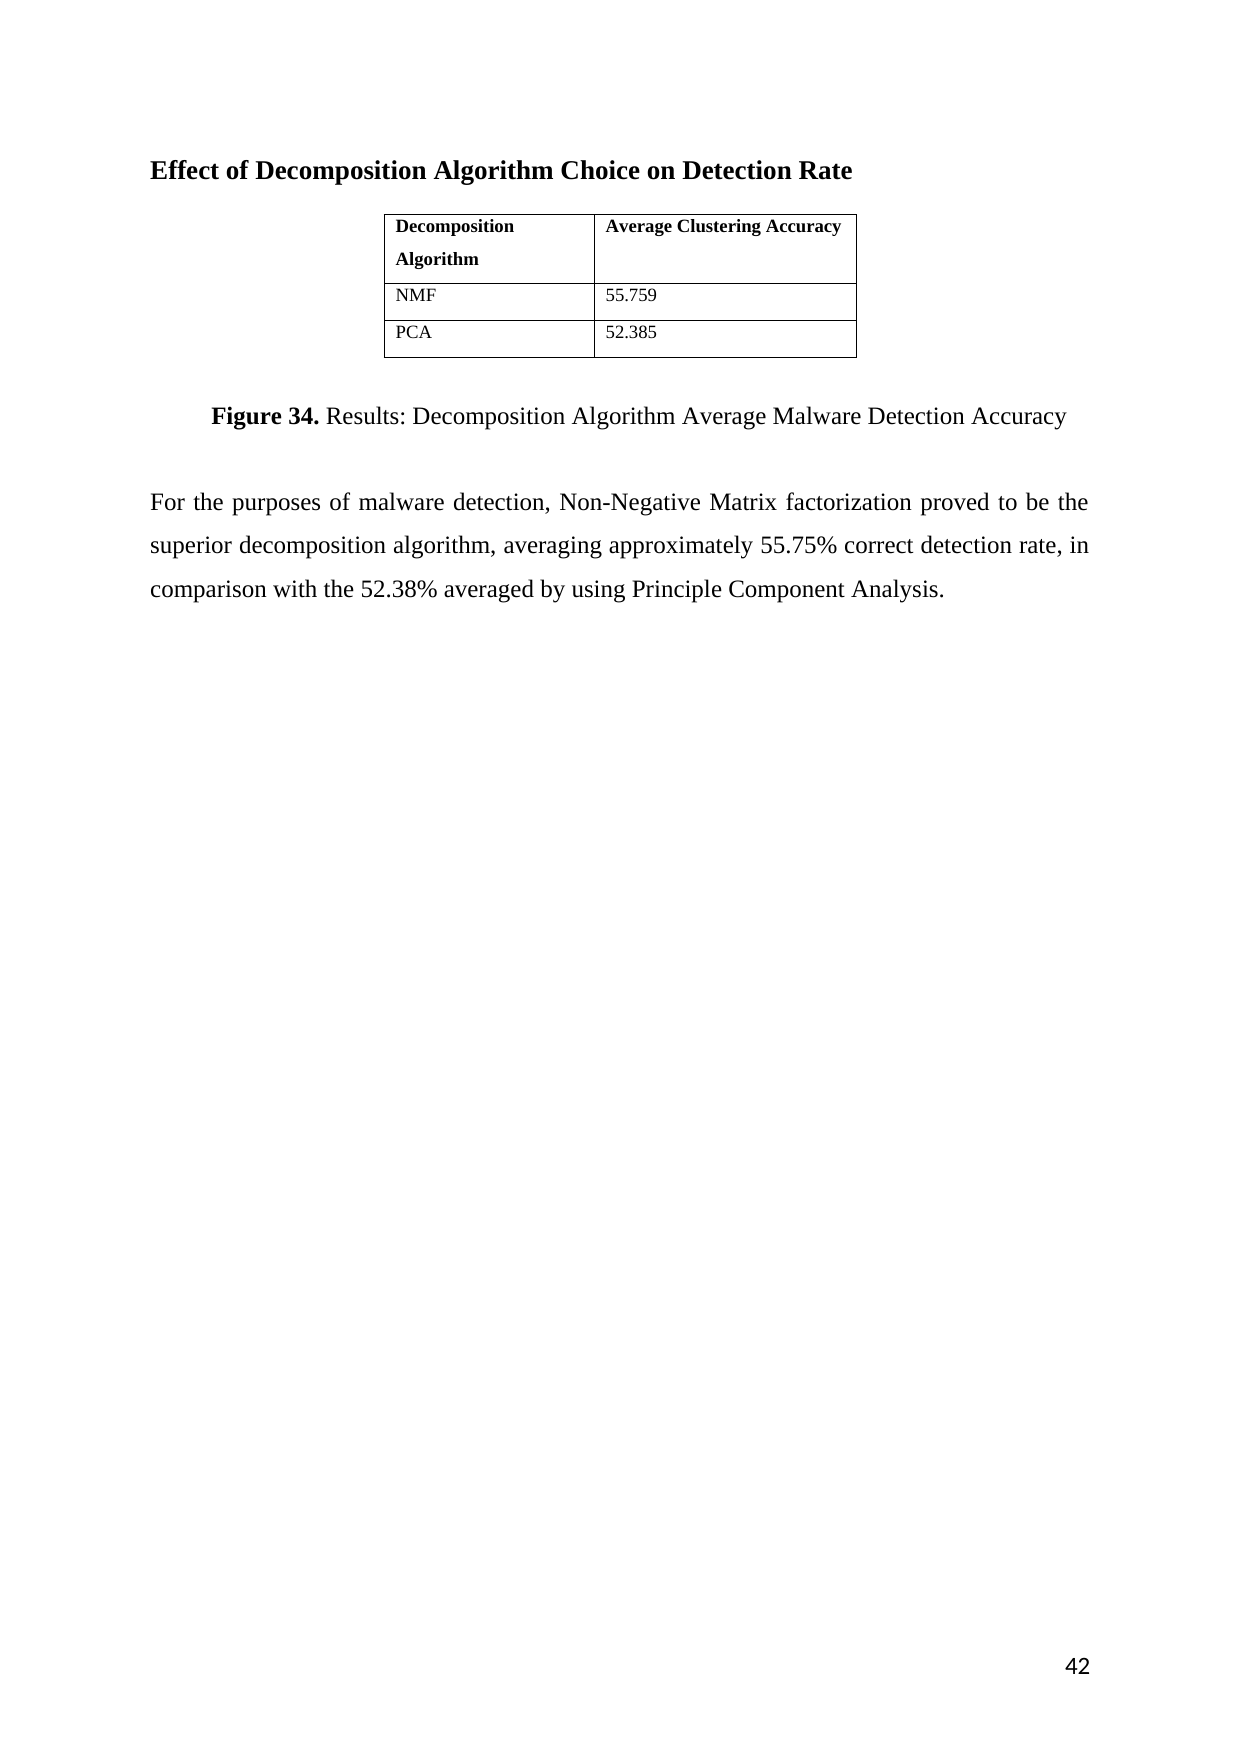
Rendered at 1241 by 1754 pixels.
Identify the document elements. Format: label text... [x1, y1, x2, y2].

table_cell 52.385 [595, 321, 856, 357]
subtitle Effect of Decomposition Algorithm Choice on Detection Rate [150, 154, 1090, 185]
text For the purposes of malware detection, Non-Negative Matrix factorization proved to be the superior decomposition algorithm, averaging approximately 55.75% correct detection rate, in comparison with the 52.38% averaged by using Principle Component Analysis. [150, 487, 1090, 602]
table_cell NMF [385, 284, 594, 320]
text Figure 34. Results: Decomposition Algorithm Average Malware Detection Accuracy [187, 401, 1090, 430]
table_cell PCA [385, 321, 594, 357]
table_cell 55.759 [595, 284, 856, 320]
table_header Average Clustering Accuracy [595, 215, 856, 283]
table_header Decomposition Algorithm [385, 215, 594, 283]
